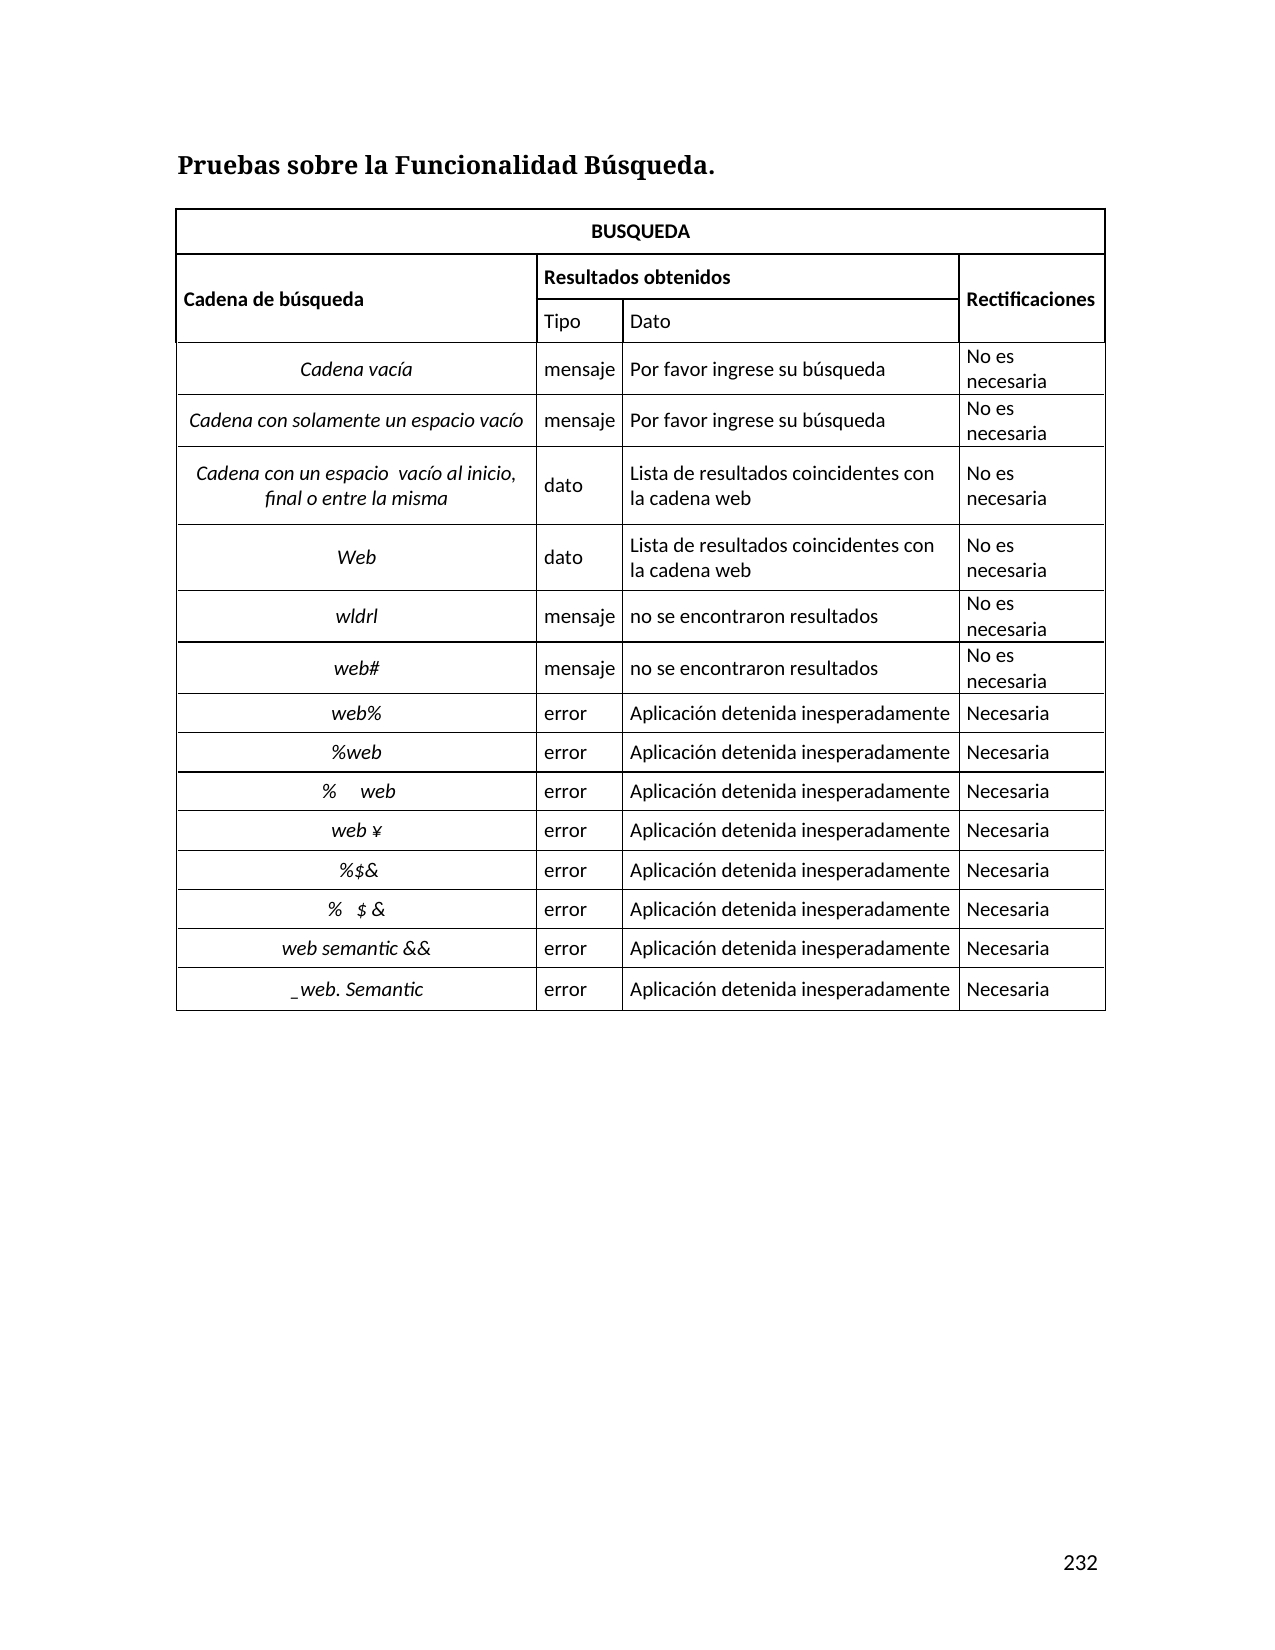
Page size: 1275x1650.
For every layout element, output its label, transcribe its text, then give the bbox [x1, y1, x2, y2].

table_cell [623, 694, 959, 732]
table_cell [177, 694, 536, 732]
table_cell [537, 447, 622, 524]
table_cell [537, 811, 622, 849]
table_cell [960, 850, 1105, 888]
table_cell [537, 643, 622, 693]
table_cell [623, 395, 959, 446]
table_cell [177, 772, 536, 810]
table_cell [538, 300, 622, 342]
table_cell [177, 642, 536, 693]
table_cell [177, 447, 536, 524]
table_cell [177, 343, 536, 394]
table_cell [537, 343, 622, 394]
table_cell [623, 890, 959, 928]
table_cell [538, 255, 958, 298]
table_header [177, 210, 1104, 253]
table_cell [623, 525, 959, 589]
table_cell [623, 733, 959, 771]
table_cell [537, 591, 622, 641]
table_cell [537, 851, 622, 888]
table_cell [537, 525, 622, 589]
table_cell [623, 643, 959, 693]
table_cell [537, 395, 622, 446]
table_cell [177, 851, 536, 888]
text Pruebas sobre la Funcionalidad Búsqueda. [177, 148, 1098, 182]
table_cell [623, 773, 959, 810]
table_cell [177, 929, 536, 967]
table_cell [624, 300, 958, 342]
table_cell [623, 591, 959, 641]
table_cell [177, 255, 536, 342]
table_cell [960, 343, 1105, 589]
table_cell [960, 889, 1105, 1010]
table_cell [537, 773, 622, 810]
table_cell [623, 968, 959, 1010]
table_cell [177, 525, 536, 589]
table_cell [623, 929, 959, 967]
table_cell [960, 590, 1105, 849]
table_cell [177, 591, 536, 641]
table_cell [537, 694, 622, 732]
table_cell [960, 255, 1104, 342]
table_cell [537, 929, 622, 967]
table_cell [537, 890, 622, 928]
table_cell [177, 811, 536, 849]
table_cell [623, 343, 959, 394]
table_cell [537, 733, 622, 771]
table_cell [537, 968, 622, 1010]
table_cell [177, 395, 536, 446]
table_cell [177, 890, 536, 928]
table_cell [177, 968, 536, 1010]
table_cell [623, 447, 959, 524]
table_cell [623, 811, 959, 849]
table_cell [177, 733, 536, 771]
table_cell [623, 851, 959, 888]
